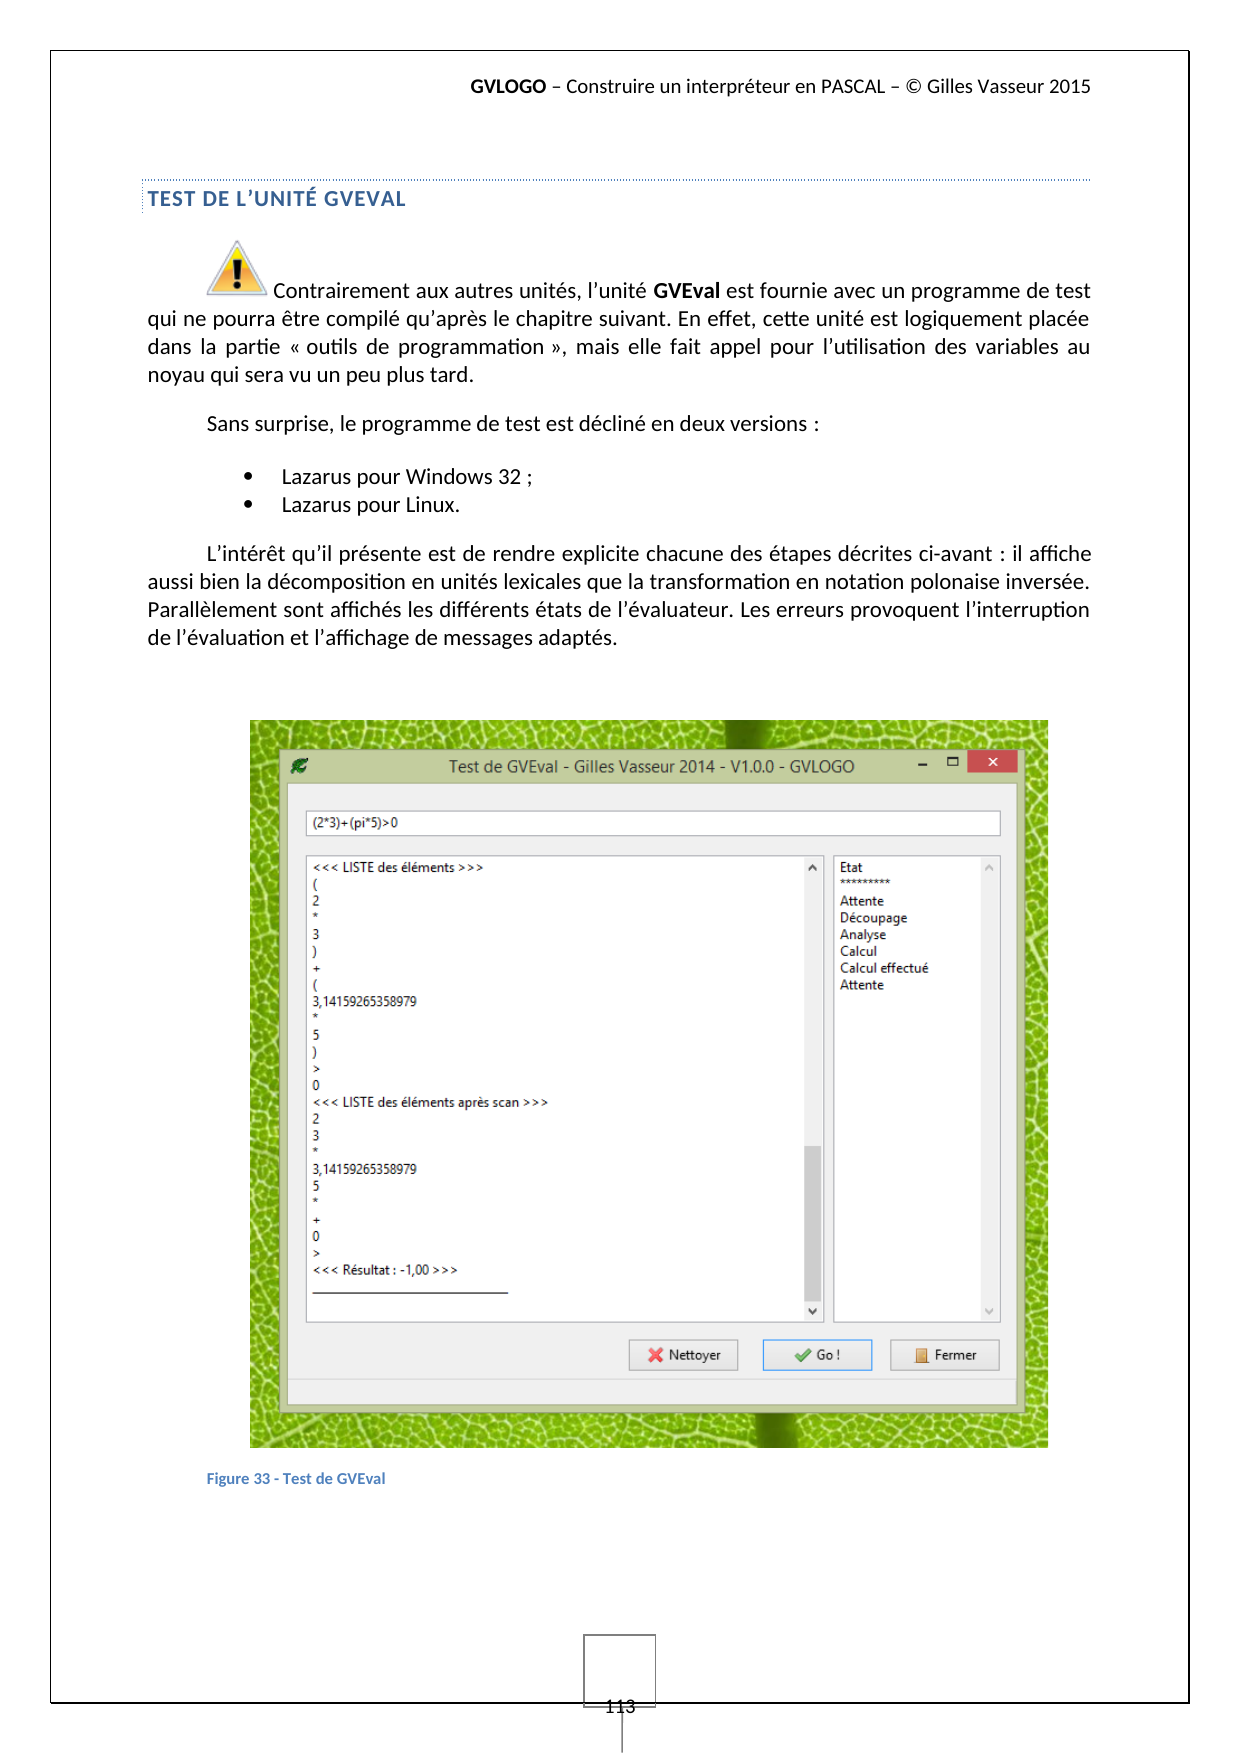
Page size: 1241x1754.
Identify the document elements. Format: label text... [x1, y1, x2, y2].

text Contrairement aux autres unités, l’unité GVEval est fournie avec un programme de test qui ne pourra être compilé qu’après le chapitre suivant. En effet, cette unité est logiquement placée dans la partie « outils de programmation », mais elle fait appel pour l’utilisation des variables au noyau qui sera vu un peu plus tard. [147, 238, 1092, 388]
picture [250, 720, 1049, 1448]
picture [206, 237, 268, 299]
list Lazarus pour Linux. [244, 490, 1092, 518]
subtitle Test de l’unité GVEval [142, 179, 1092, 213]
text Figure 33 - Test de GVEval [207, 1468, 1092, 1488]
text Sans surprise, le programme de test est décliné en deux versions : [147, 409, 1092, 437]
list Lazarus pour Windows 32 ; [244, 462, 1092, 490]
text L’intérêt qu’il présente est de rendre explicite chacune des étapes décrites ci-avant : il affiche aussi bien la décomposition en unités lexicales que la transformation en notation polonaise inversée. Parallèlement sont affichés les différents états de l’évaluateur. Les erreurs provoquent l’interruption de l’évaluation et l’affichage de messages adaptés. [147, 539, 1092, 651]
